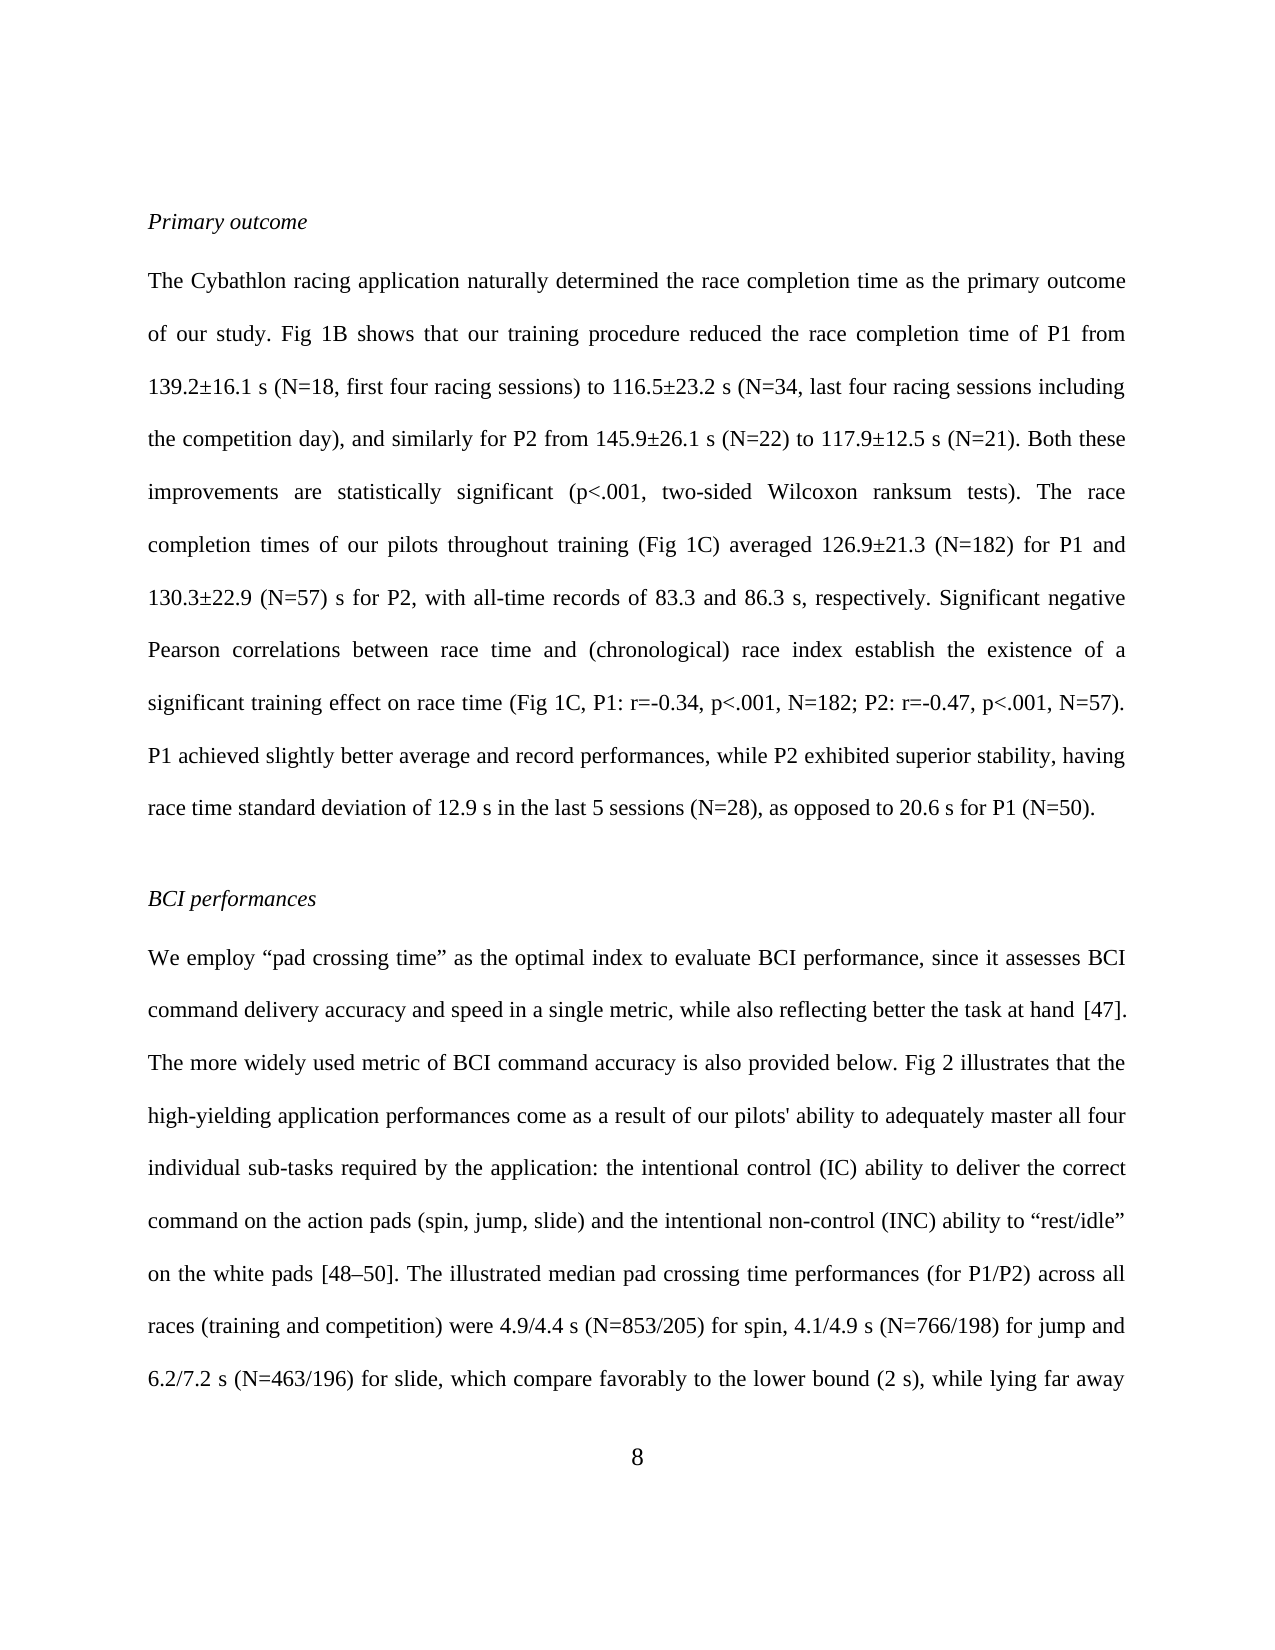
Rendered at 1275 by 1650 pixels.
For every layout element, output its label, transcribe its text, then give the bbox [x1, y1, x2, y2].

text BCI performances [148, 884, 1127, 911]
text Primary outcome [148, 208, 1127, 235]
text The Cybathlon racing application naturally determined the race completion time as the primary outcome of our study. Fig 1B shows that our training procedure reduced the race completion time of P1 from 139.2±16.1 s (N=18, first four racing sessions) to 116.5±23.2 s (N=34, last four racing sessions including the competition day), and similarly for P2 from 145.9±26.1 s (N=22) to 117.9±12.5 s (N=21). Both these improvements are statistically significant (p<.001, two-sided Wilcoxon ranksum tests). The race completion times of our pilots throughout training (Fig 1C) averaged 126.9±21.3 (N=182) for P1 and 130.3±22.9 (N=57) s for P2, with all-time records of 83.3 and 86.3 s, respectively. Significant negative Pearson correlations between race time and (chronological) race index establish the existence of a significant training effect on race time (Fig 1C, P1: r=-0.34, p<.001, N=182; P2: r=-0.47, p<.001, N=57). P1 achieved slightly better average and record performances, while P2 exhibited superior stability, having race time standard deviation of 12.9 s in the last 5 sessions (N=28), as opposed to 20.6 s for P1 (N=50). [148, 267, 1127, 821]
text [148, 943, 1127, 1392]
